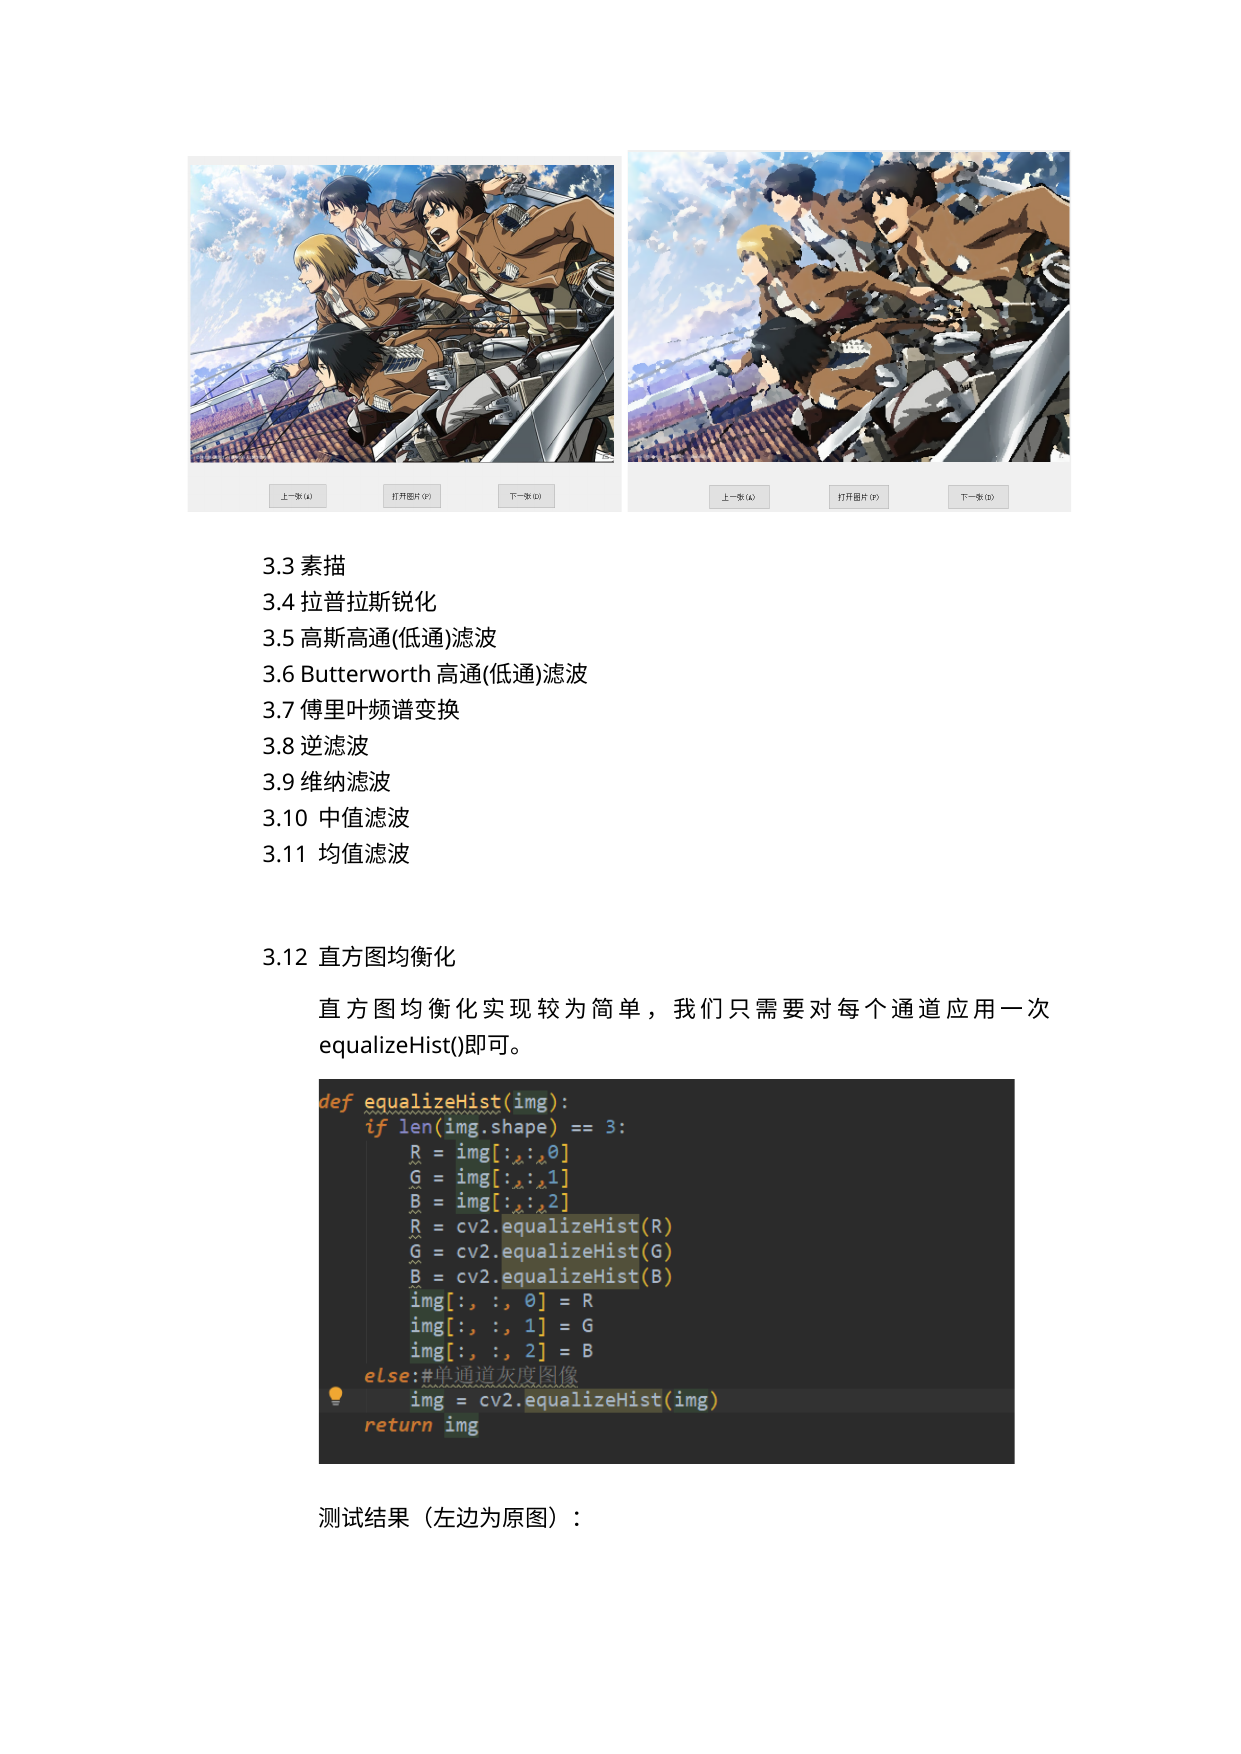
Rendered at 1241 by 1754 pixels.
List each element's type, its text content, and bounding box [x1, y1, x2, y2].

list 均值滤波 [262, 836, 1053, 869]
list 维纳滤波 [262, 764, 1053, 797]
list 素描 [262, 548, 1053, 582]
list 傅里叶频谱变换 [262, 692, 1053, 725]
list 中值滤波 [262, 800, 1053, 833]
list 测试结果（左边为原图）： [319, 1499, 1053, 1533]
picture [627, 150, 1072, 512]
list 直方图均衡化 [262, 939, 1053, 972]
picture [318, 1079, 1015, 1464]
list Butterworth高通(低通)滤波 [262, 656, 1053, 689]
picture [187, 156, 622, 512]
list 逆滤波 [262, 728, 1053, 761]
list 高斯高通(低通)滤波 [262, 620, 1053, 653]
text 直方图均衡化实现较为简单，我们只需要对每个通道应用一次equalizeHist()即可。 [319, 991, 1053, 1061]
list 拉普拉斯锐化 [262, 584, 1053, 617]
